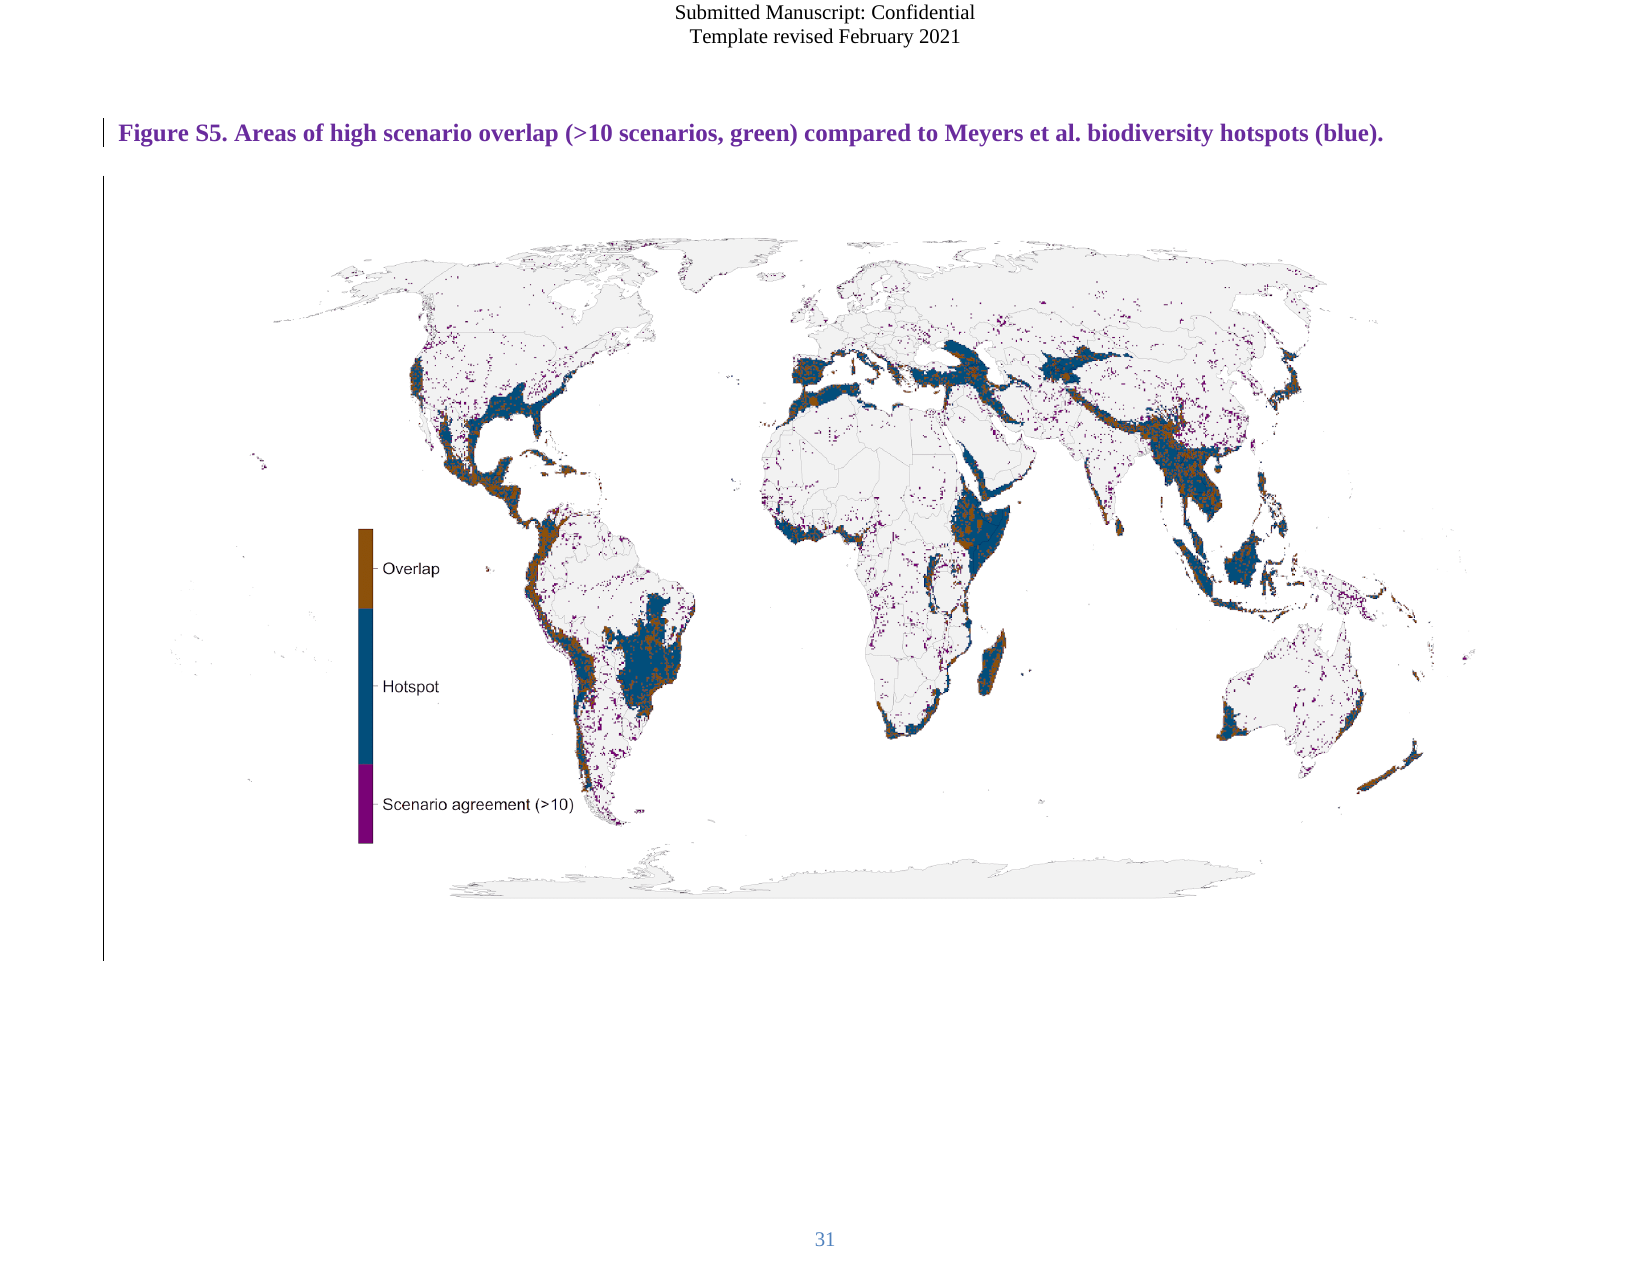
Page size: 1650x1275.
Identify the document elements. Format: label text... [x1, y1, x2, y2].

picture [118, 175, 1532, 961]
text Figure S5. Areas of high scenario overlap (>10 scenarios, green) compared to Meyers et al. biodiversity hotspots (blue). [118, 118, 1532, 147]
